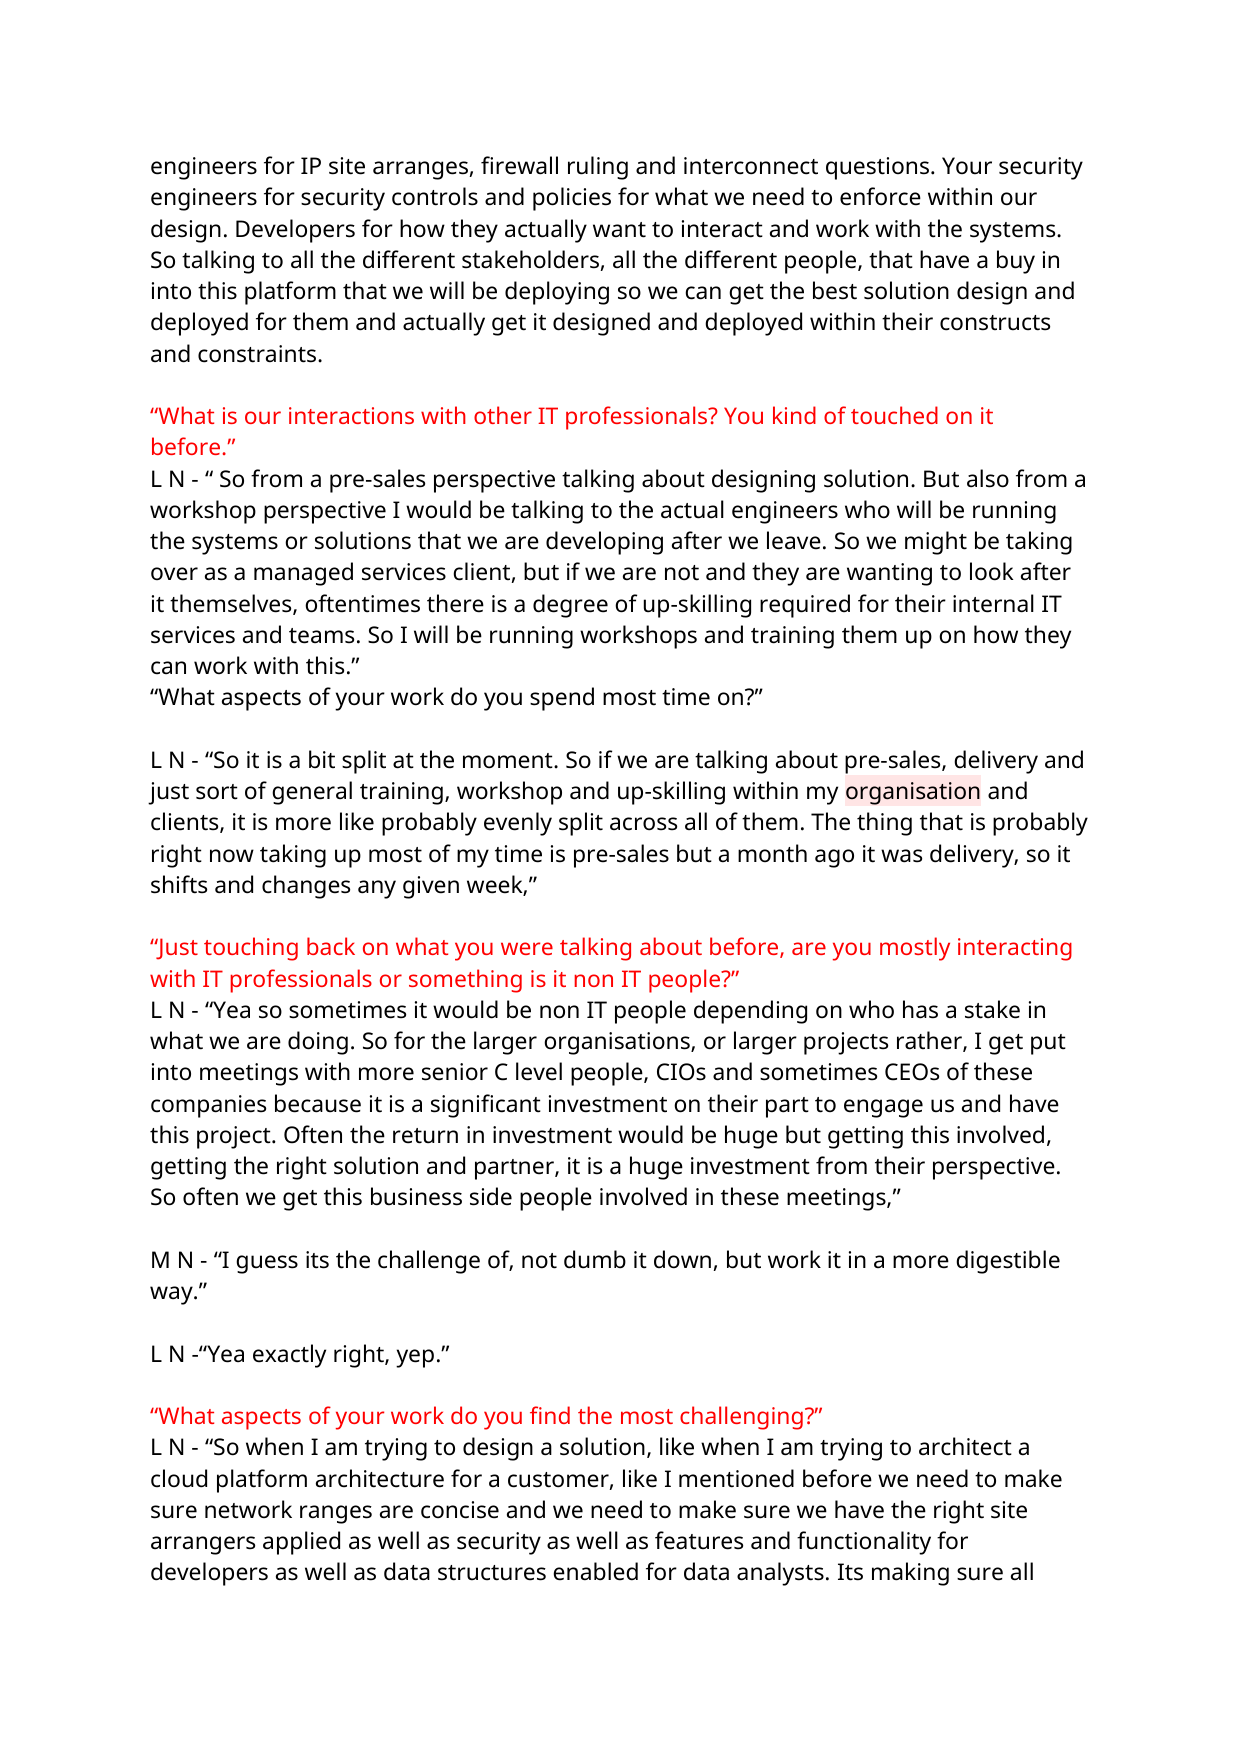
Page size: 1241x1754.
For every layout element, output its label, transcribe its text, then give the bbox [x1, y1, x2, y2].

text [150, 1431, 1090, 1587]
text L N - “ So from a pre-sales perspective talking about designing solution. But also from a workshop perspective I would be talking to the actual engineers who will be running the systems or solutions that we are developing after we leave. So we might be taking over as a managed services client, but if we are not and they are wanting to look after it themselves, oftentimes there is a degree of up-skilling required for their internal IT services and teams. So I will be running workshops and training them up on how they can work with this.” [150, 462, 1090, 681]
text “What aspects of your work do you find the most challenging?” [150, 1400, 1090, 1431]
text L N - “Yea so sometimes it would be non IT people depending on who has a stake in what we are doing. So for the larger organisations, or larger projects rather, I get put into meetings with more senior C level people, CIOs and sometimes CEOs of these companies because it is a significant investment on their part to engage us and have this project. Often the return in investment would be huge but getting this involved, getting the right solution and partner, it is a huge investment from their perspective. So often we get this business side people involved in these meetings,” [150, 994, 1090, 1212]
text L N - “So it is a bit split at the moment. So if we are talking about pre-sales, delivery and just sort of general training, workshop and up-skilling within my organisation and clients, it is more like probably evenly split across all of them. The thing that is probably right now taking up most of my time is pre-sales but a month ago it was delivery, so it shifts and changes any given week,” [150, 744, 1090, 900]
text L N -“Yea exactly right, yep.” [150, 1337, 1090, 1369]
text “What is our interactions with other IT professionals? You kind of touched on it before.” [150, 400, 1090, 462]
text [150, 150, 1090, 369]
text “Just touching back on what you were talking about before, are you mostly interacting with IT professionals or something is it non IT people?” [150, 931, 1090, 994]
text “What aspects of your work do you spend most time on?” [150, 681, 1090, 712]
text M N - “I guess its the challenge of, not dumb it down, but work it in a more digestible way.” [150, 1244, 1090, 1306]
